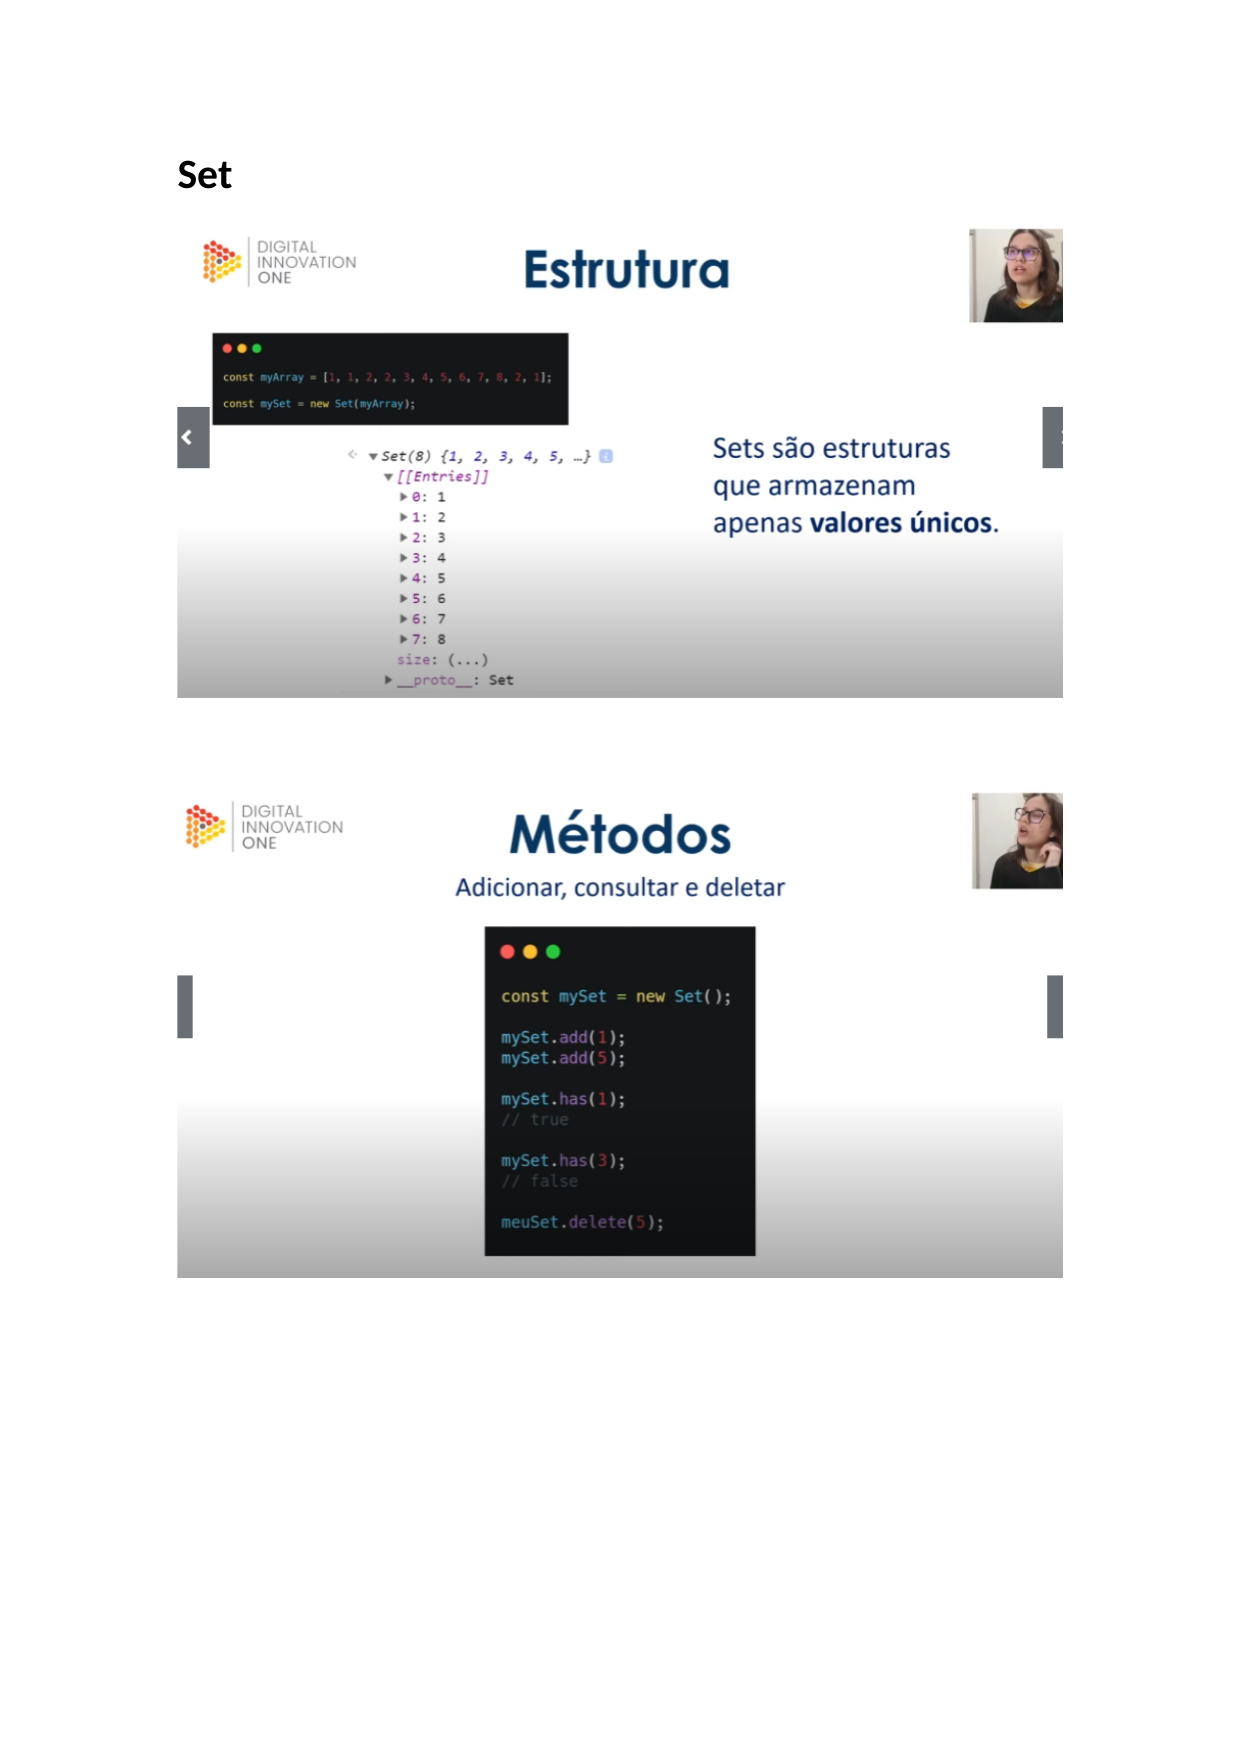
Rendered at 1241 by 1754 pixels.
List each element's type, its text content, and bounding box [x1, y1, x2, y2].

picture [177, 787, 1063, 1278]
text Set [177, 148, 1063, 198]
picture [177, 219, 1063, 698]
